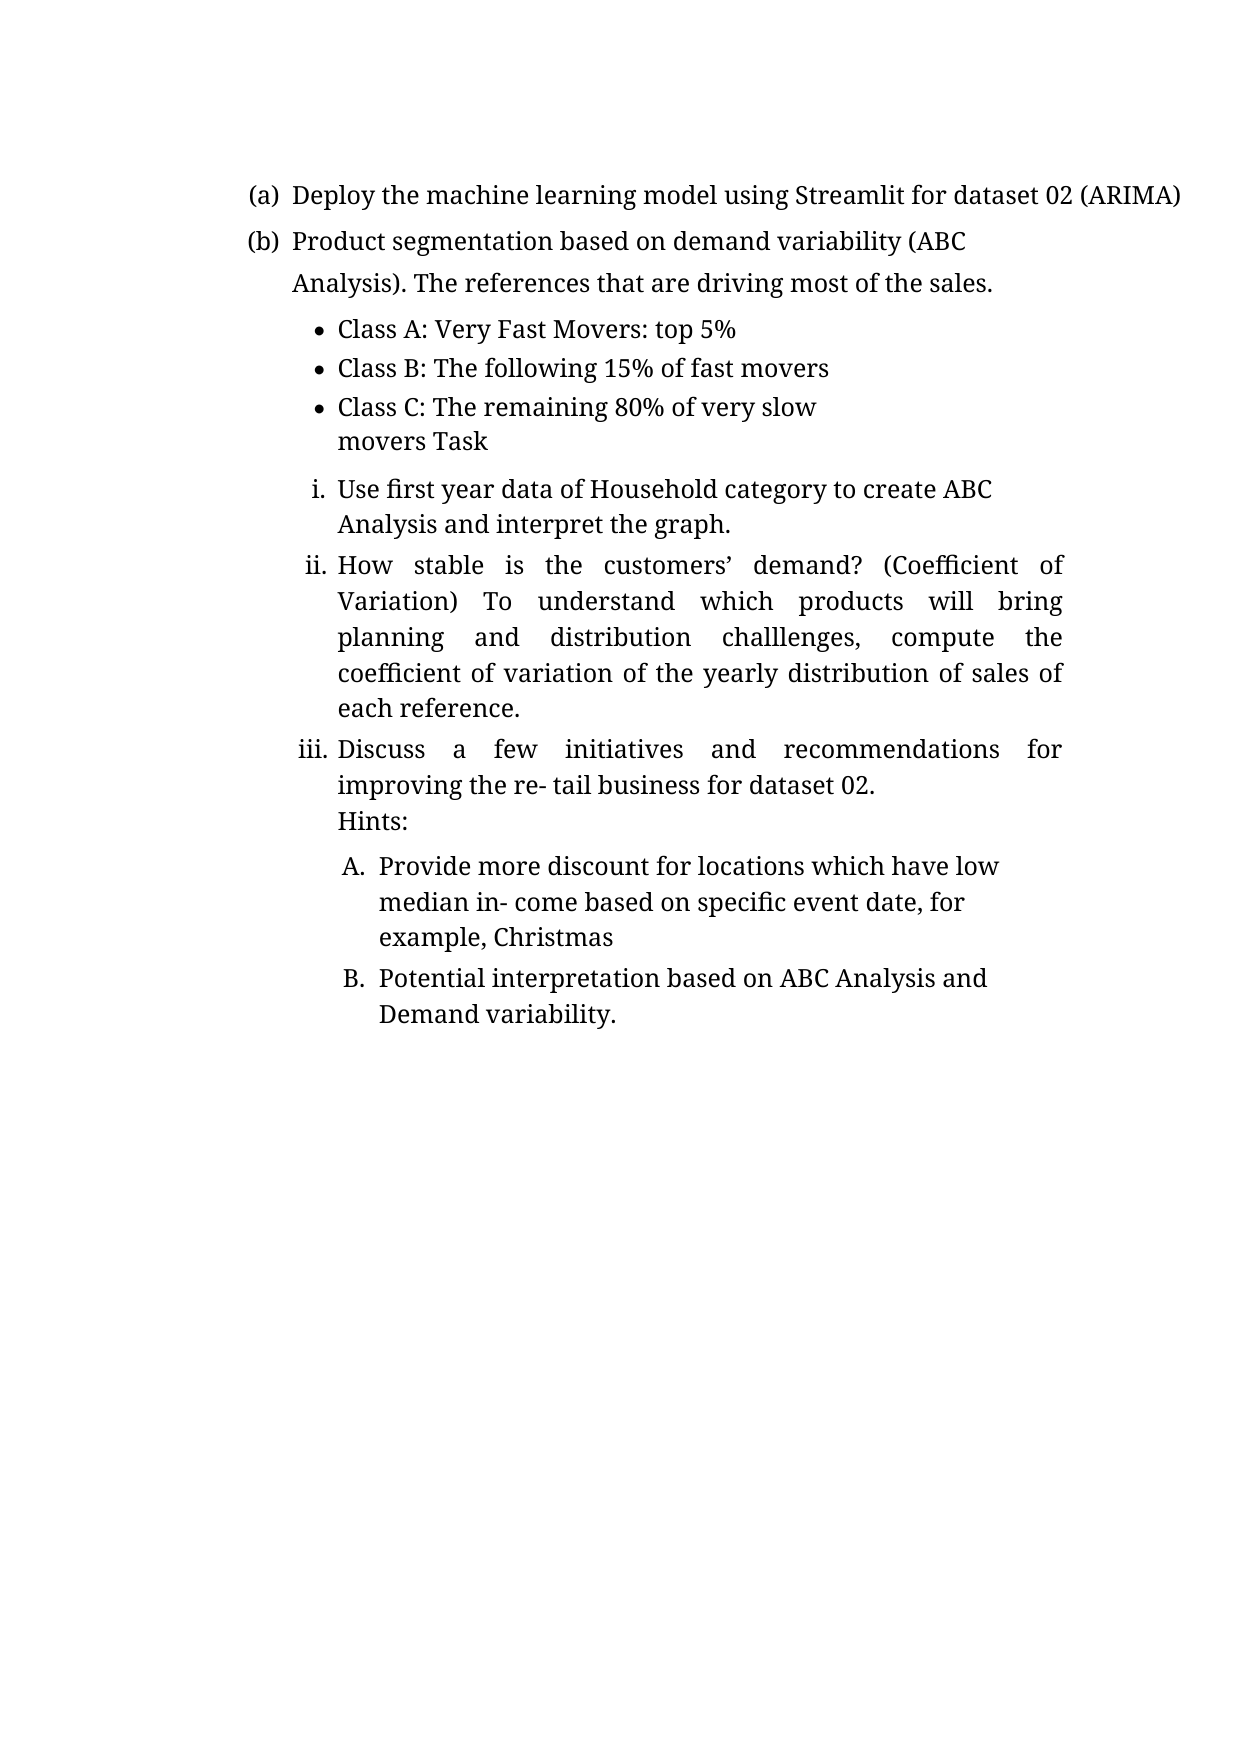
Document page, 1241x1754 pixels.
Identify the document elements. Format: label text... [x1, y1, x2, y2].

list Class B: The following 15% of fast movers [313, 350, 1201, 384]
list Potential interpretation based on ABC Analysis and Demand variability. [343, 961, 1063, 1031]
list Provide more discount for locations which have low median in- come based on specific event date, for example, Christmas [342, 848, 1063, 954]
list Class C: The remaining 80% of very slow movers Task [313, 389, 860, 457]
list Product segmentation based on demand variability (ABC Analysis). The references that are driving most of the sales. [247, 223, 1021, 299]
list Deploy the machine learning model using Streamlit for dataset 02 (ARIMA) [248, 177, 1201, 211]
text Hints: [337, 803, 1201, 837]
list Class A: Very Fast Movers: top 5% [313, 312, 1201, 346]
list Discuss a few initiatives and recommendations for improving the re- tail business for dataset 02. [298, 732, 1063, 802]
list Use first year data of Household category to create ABC Analysis and interpret the graph. [311, 471, 1063, 541]
list How stable is the customers’ demand? (Coefficient of Variation) To understand which products will bring planning and distribution challlenges, compute the coefficient of variation of the yearly distribution of sales of each reference. [305, 548, 1063, 725]
